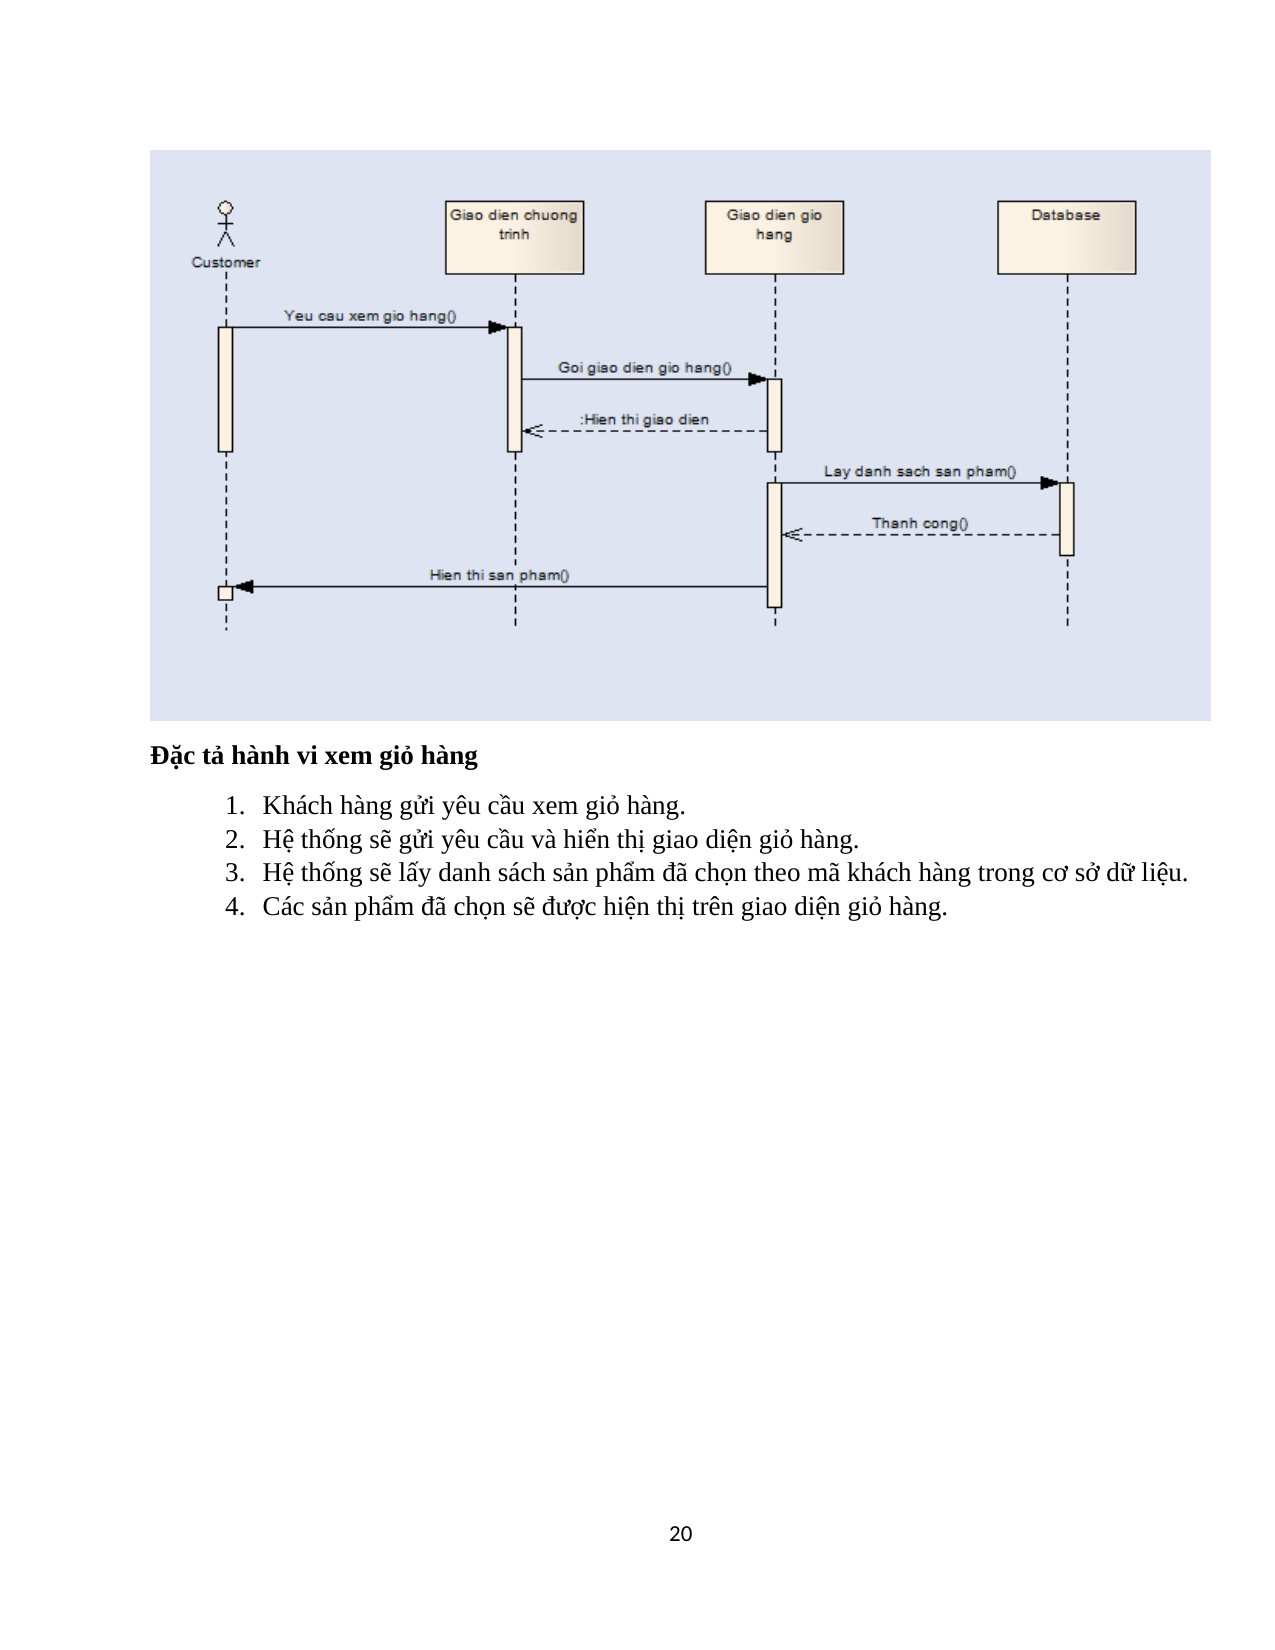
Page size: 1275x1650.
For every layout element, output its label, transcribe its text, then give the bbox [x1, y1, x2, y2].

text Đặc tả hành vi xem giỏ hàng [150, 739, 1211, 770]
list Các sản phẩm đã chọn sẽ được hiện thị trên giao diện giỏ hàng. [225, 890, 1211, 921]
picture [150, 150, 1211, 721]
list Khách hàng gửi yêu cầu xem giỏ hàng. [225, 789, 1211, 821]
list Hệ thống sẽ lấy danh sách sản phẩm đã chọn theo mã khách hàng trong cơ sở dữ liệu. [225, 856, 1211, 888]
list Hệ thống sẽ gửi yêu cầu và hiển thị giao diện giỏ hàng. [225, 823, 1211, 854]
